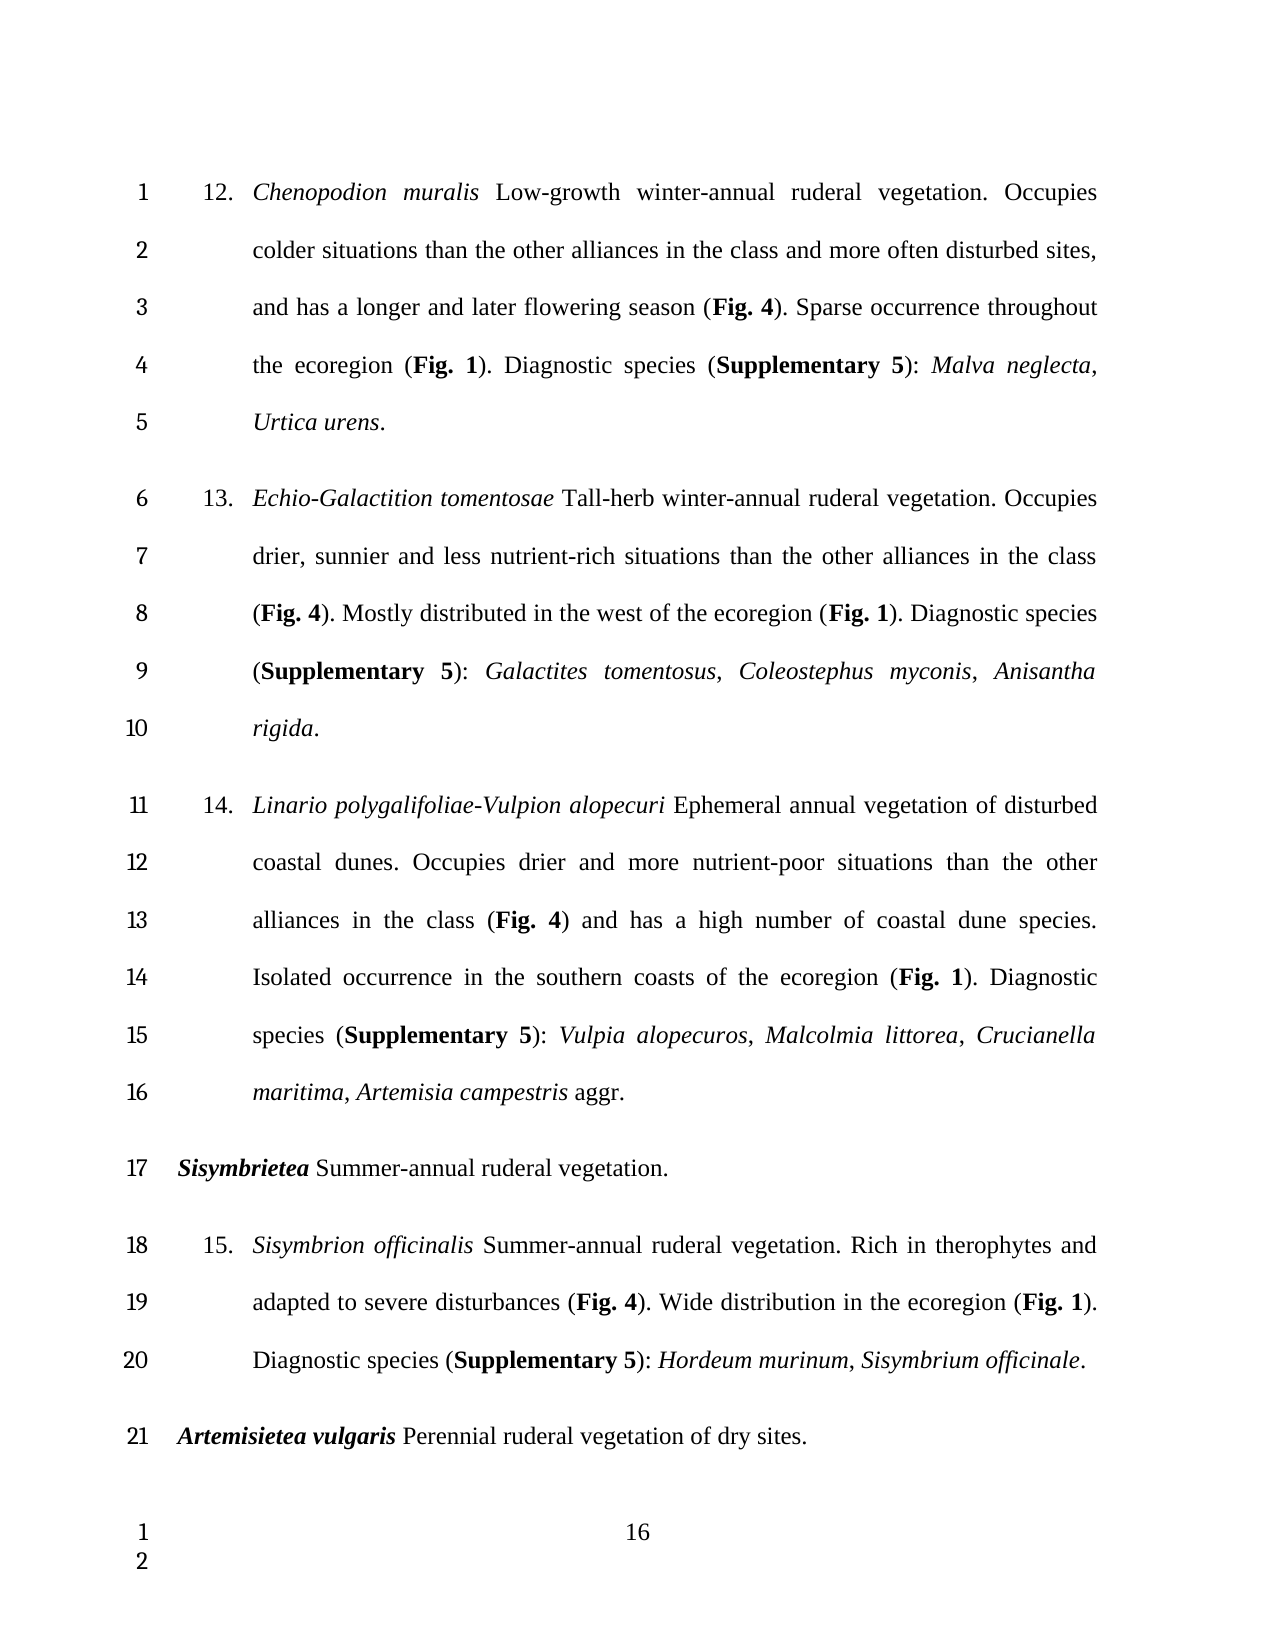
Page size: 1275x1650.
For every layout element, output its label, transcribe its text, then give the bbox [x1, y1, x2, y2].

text Sisymbrietea Summer-annual ruderal vegetation. [177, 1153, 1098, 1182]
text Artemisietea vulgaris Perennial ruderal vegetation of dry sites. [177, 1421, 1098, 1450]
list Echio-Galactition tomentosae Tall-herb winter-annual ruderal vegetation. Occupies drier, sunnier and less nutrient-rich situations than the other alliances in the class (Fig. 4). Mostly distributed in the west of the ecoregion (Fig. 1). Diagnostic species (Supplementary 5): Galactites tomentosus, Coleostephus myconis, Anisantha rigida. [202, 483, 1098, 742]
list Sisymbrion officinalis Summer-annual ruderal vegetation. Rich in therophytes and adapted to severe disturbances (Fig. 4). Wide distribution in the ecoregion (Fig. 1). Diagnostic species (Supplementary 5): Hordeum murinum, Sisymbrium officinale. [202, 1230, 1098, 1373]
list Linario polygalifoliae-Vulpion alopecuri Ephemeral annual vegetation of disturbed coastal dunes. Occupies drier and more nutrient-poor situations than the other alliances in the class (Fig. 4) and has a high number of coastal dune species. Isolated occurrence in the southern coasts of the ecoregion (Fig. 1). Diagnostic species (Supplementary 5): Vulpia alopecuros, Malcolmia littorea, Crucianella maritima, Artemisia campestris aggr. [202, 790, 1098, 1106]
list Chenopodion muralis Low-growth winter-annual ruderal vegetation. Occupies colder situations than the other alliances in the class and more often disturbed sites, and has a longer and later flowering season (Fig. 4). Sparse occurrence throughout the ecoregion (Fig. 1). Diagnostic species (Supplementary 5): Malva neglecta, Urtica urens. [202, 177, 1098, 436]
